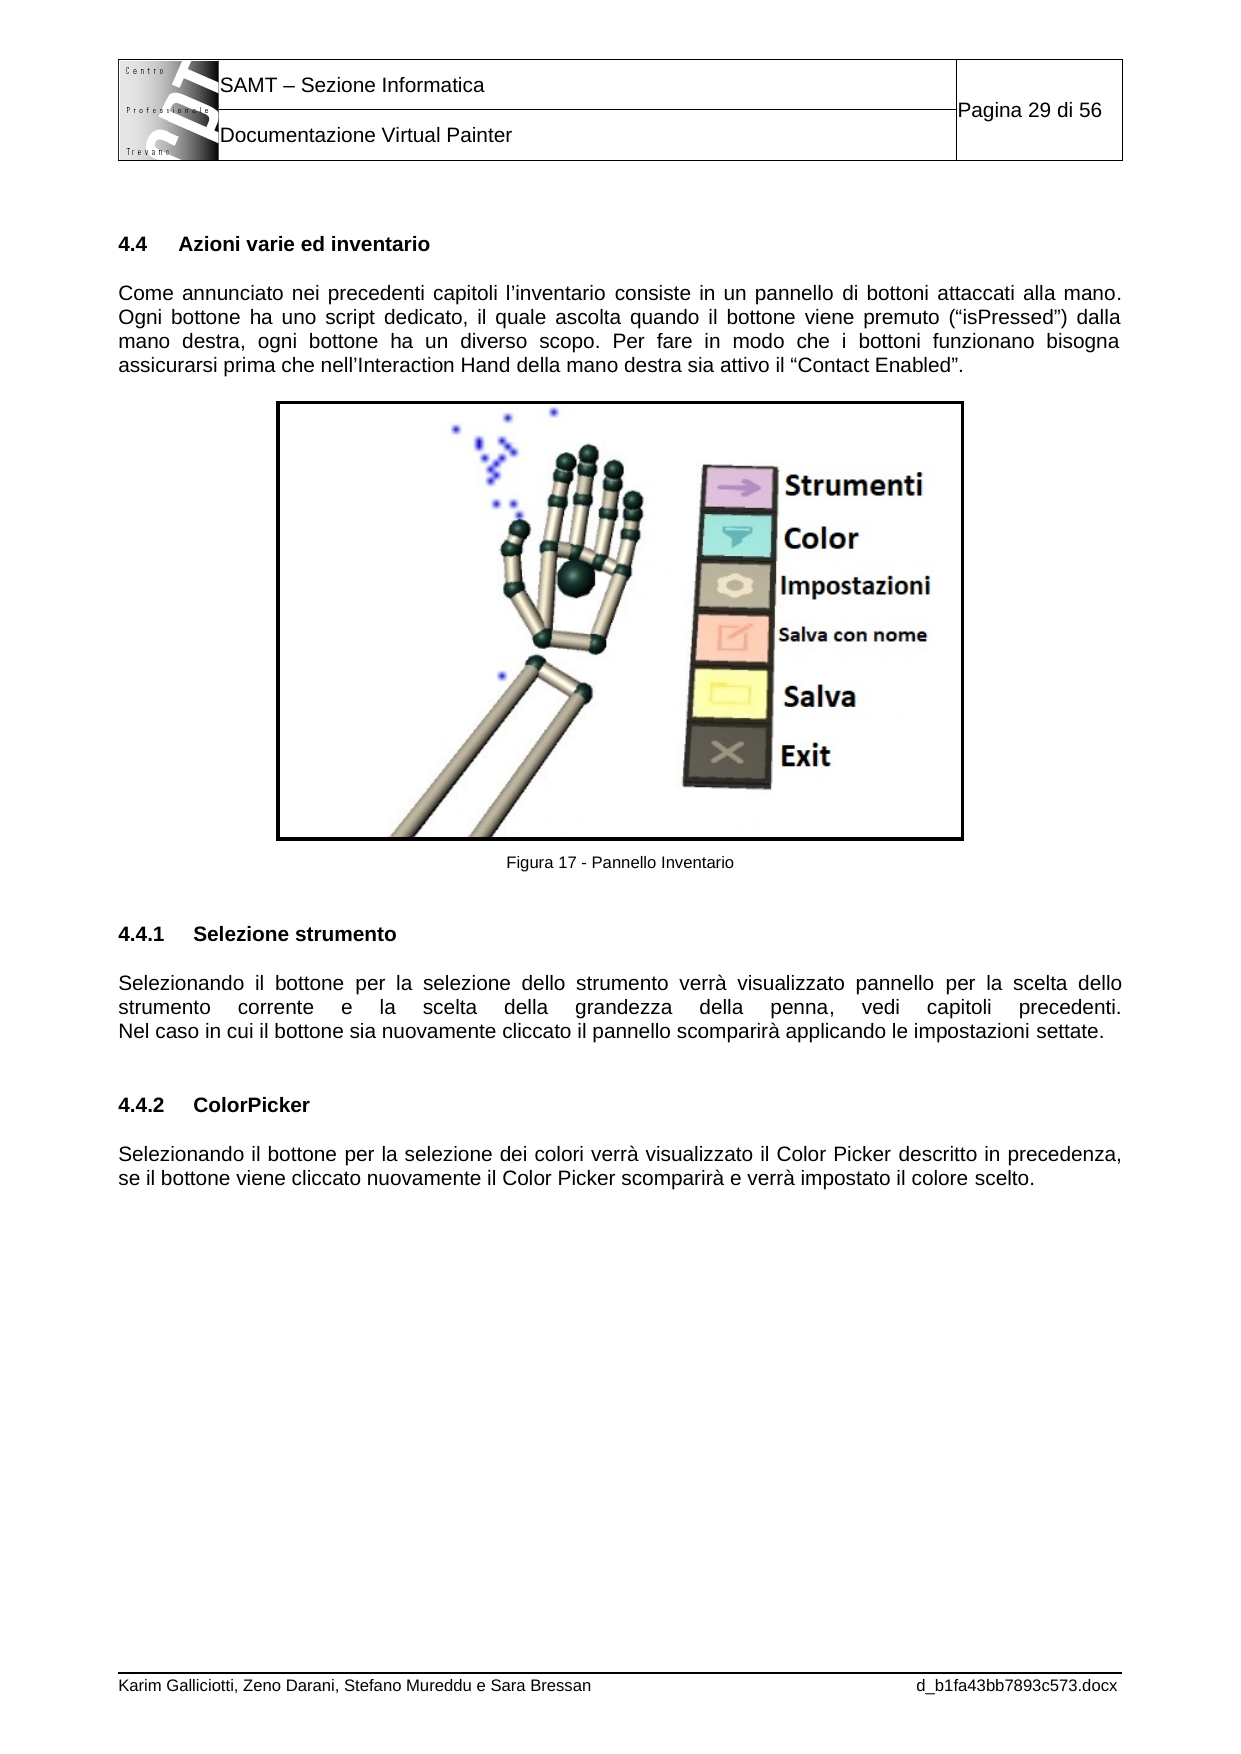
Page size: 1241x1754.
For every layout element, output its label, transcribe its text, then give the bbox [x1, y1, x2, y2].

picture [118, 60, 219, 160]
picture [280, 404, 961, 837]
text Selezionando il bottone per la selezione dello strumento verrà visualizzato pannello per la scelta dello strumento corrente e la scelta della grandezza della penna, vedi capitoli precedenti. Nel caso in cui il bottone sia nuovamente cliccato il pannello scomparirà applicando le impostazioni settate. [118, 971, 1122, 1043]
subtitle Azioni varie ed inventario [118, 232, 1122, 256]
text Come annunciato nei precedenti capitoli l’inventario consiste in un pannello di bottoni attaccati alla mano. Ogni bottone ha uno script dedicato, il quale ascolta quando il bottone viene premuto (“isPressed”) dalla mano destra, ogni bottone ha un diverso scopo. Per fare in modo che i bottoni funzionano bisogna assicurarsi prima che nell’Interaction Hand della mano destra sia attivo il “Contact Enabled”. [118, 281, 1122, 377]
subtitle ColorPicker [118, 1093, 1122, 1117]
subtitle Selezione strumento [118, 922, 1122, 946]
text Figura 17 - Pannello Inventario [118, 853, 1122, 872]
text Selezionando il bottone per la selezione dei colori verrà visualizzato il Color Picker descritto in precedenza, se il bottone viene cliccato nuovamente il Color Picker scomparirà e verrà impostato il colore scelto. [118, 1142, 1122, 1190]
